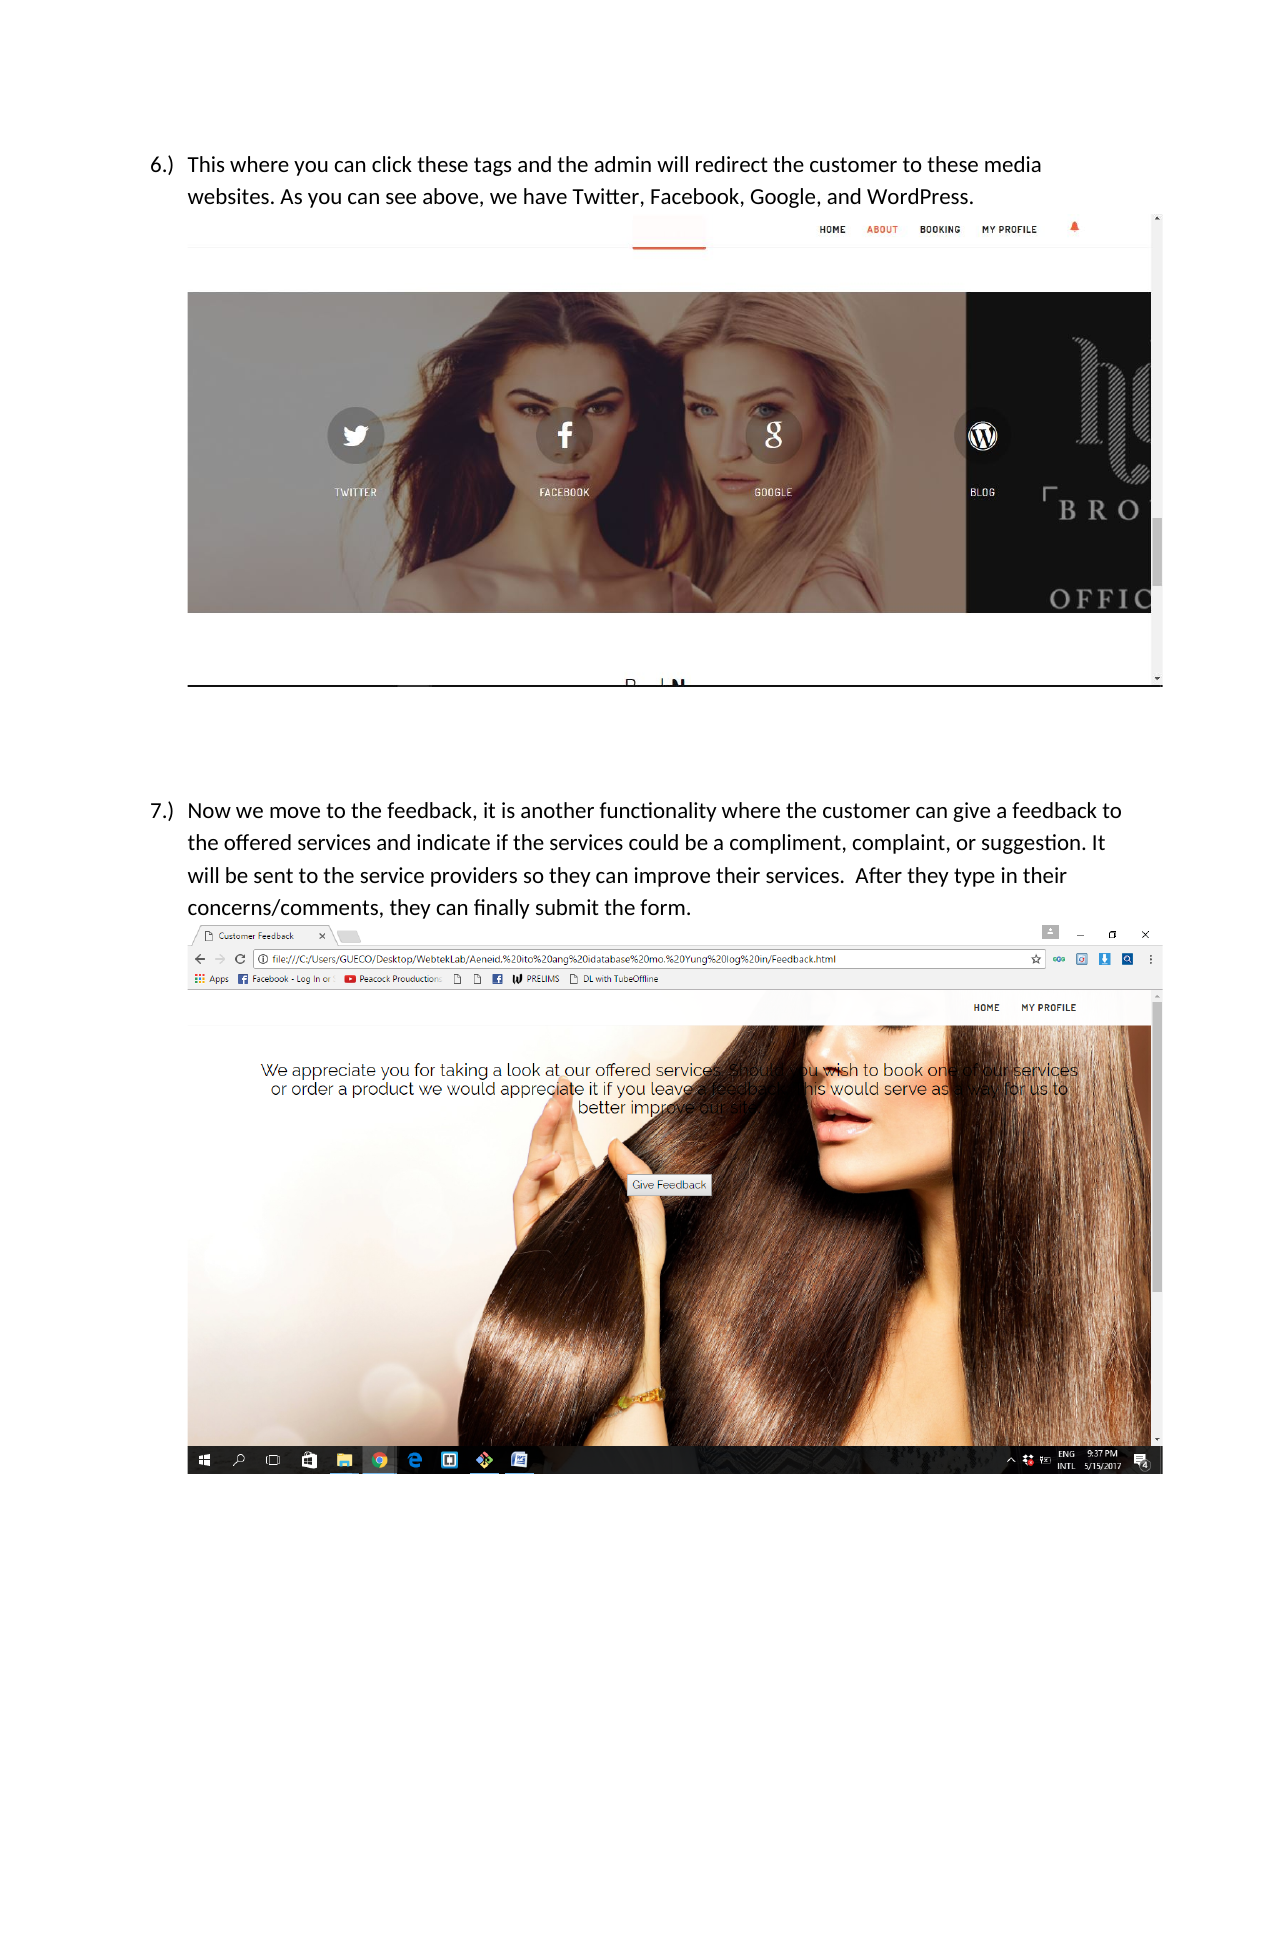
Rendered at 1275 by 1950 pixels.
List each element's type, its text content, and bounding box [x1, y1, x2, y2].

picture [187, 214, 1163, 687]
list Now we move to the feedback, it is another functionality where the customer can give a feedback to the offered services and indicate if the services could be a compliment, complaint, or suggestion. It will be sent to the service providers so they can improve their services. After they type in their concerns/comments, they can finally submit the form. [150, 796, 1125, 921]
picture [187, 925, 1163, 1474]
